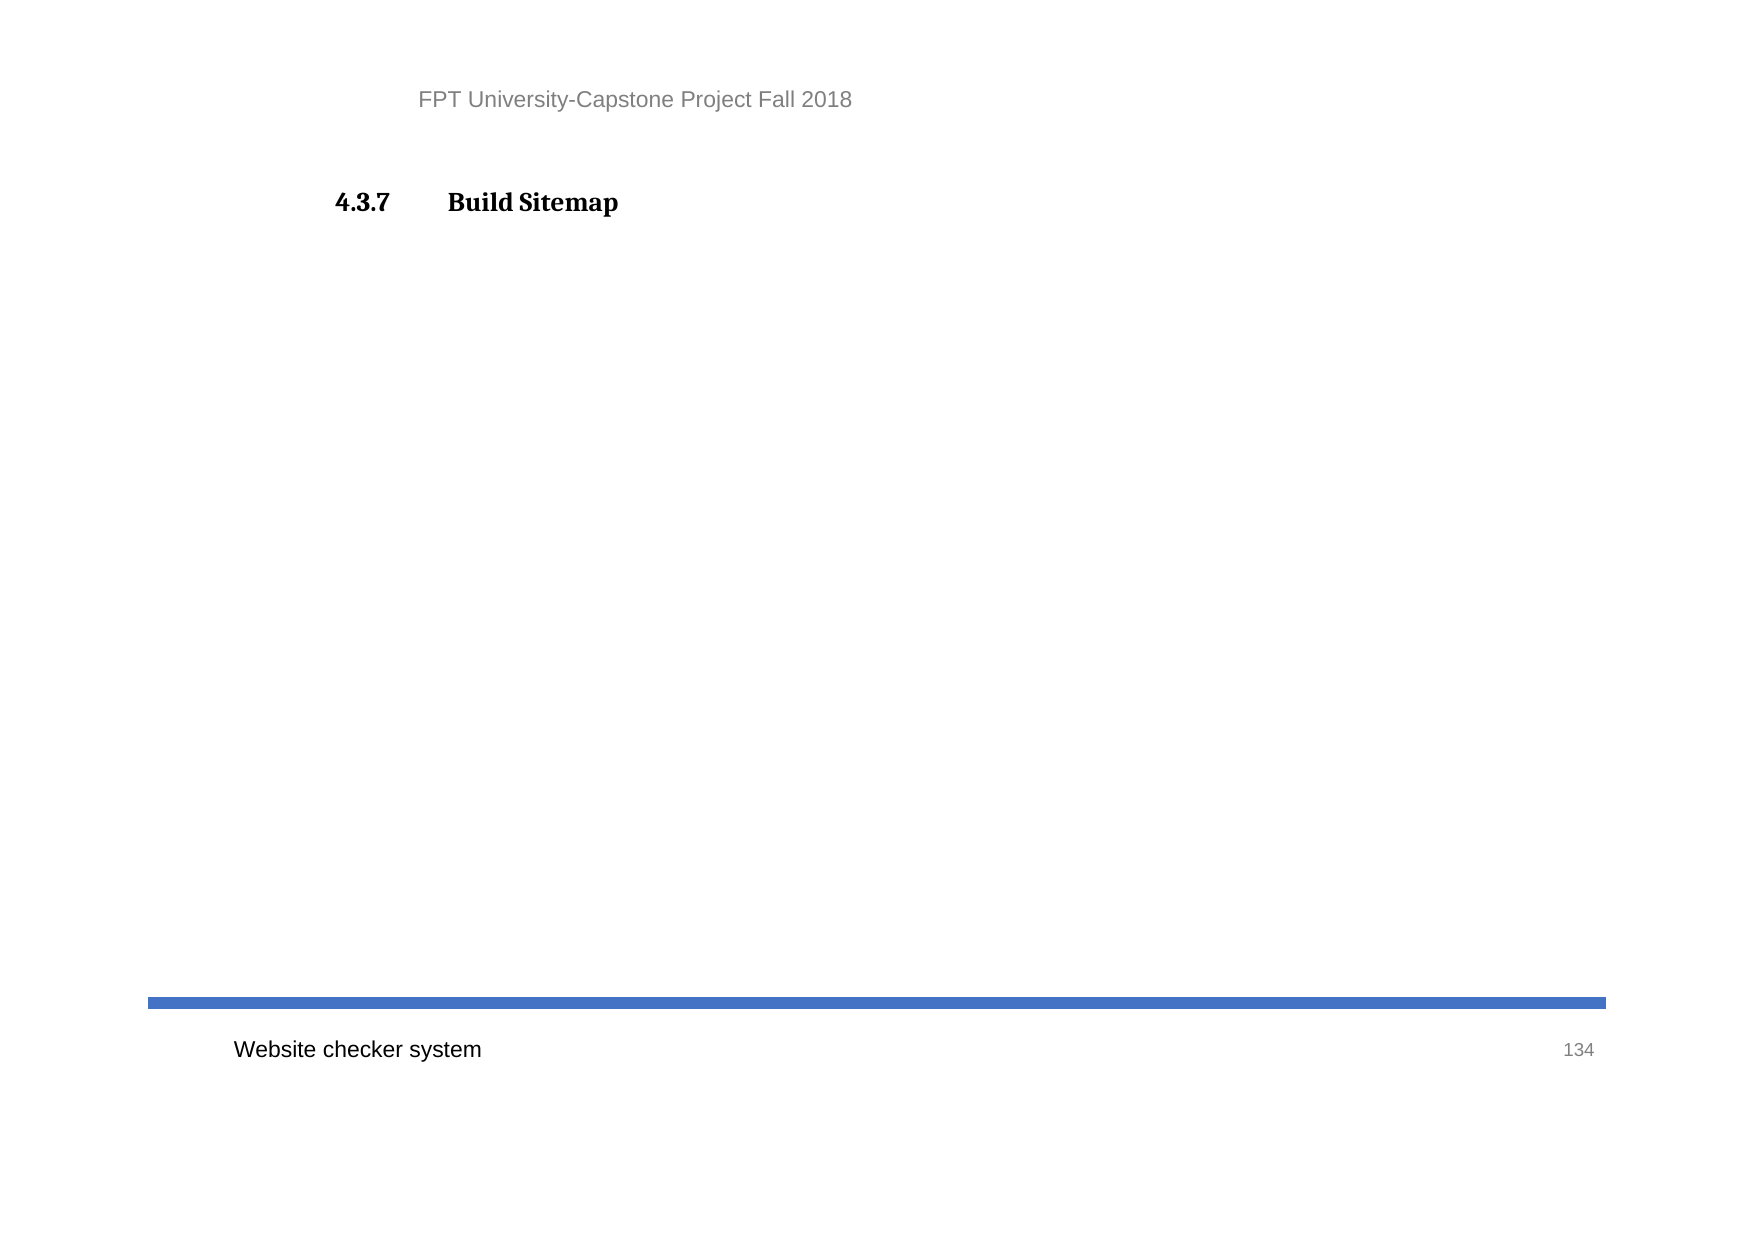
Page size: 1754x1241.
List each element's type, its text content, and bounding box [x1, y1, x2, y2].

list Build Sitemap [335, 187, 1606, 218]
